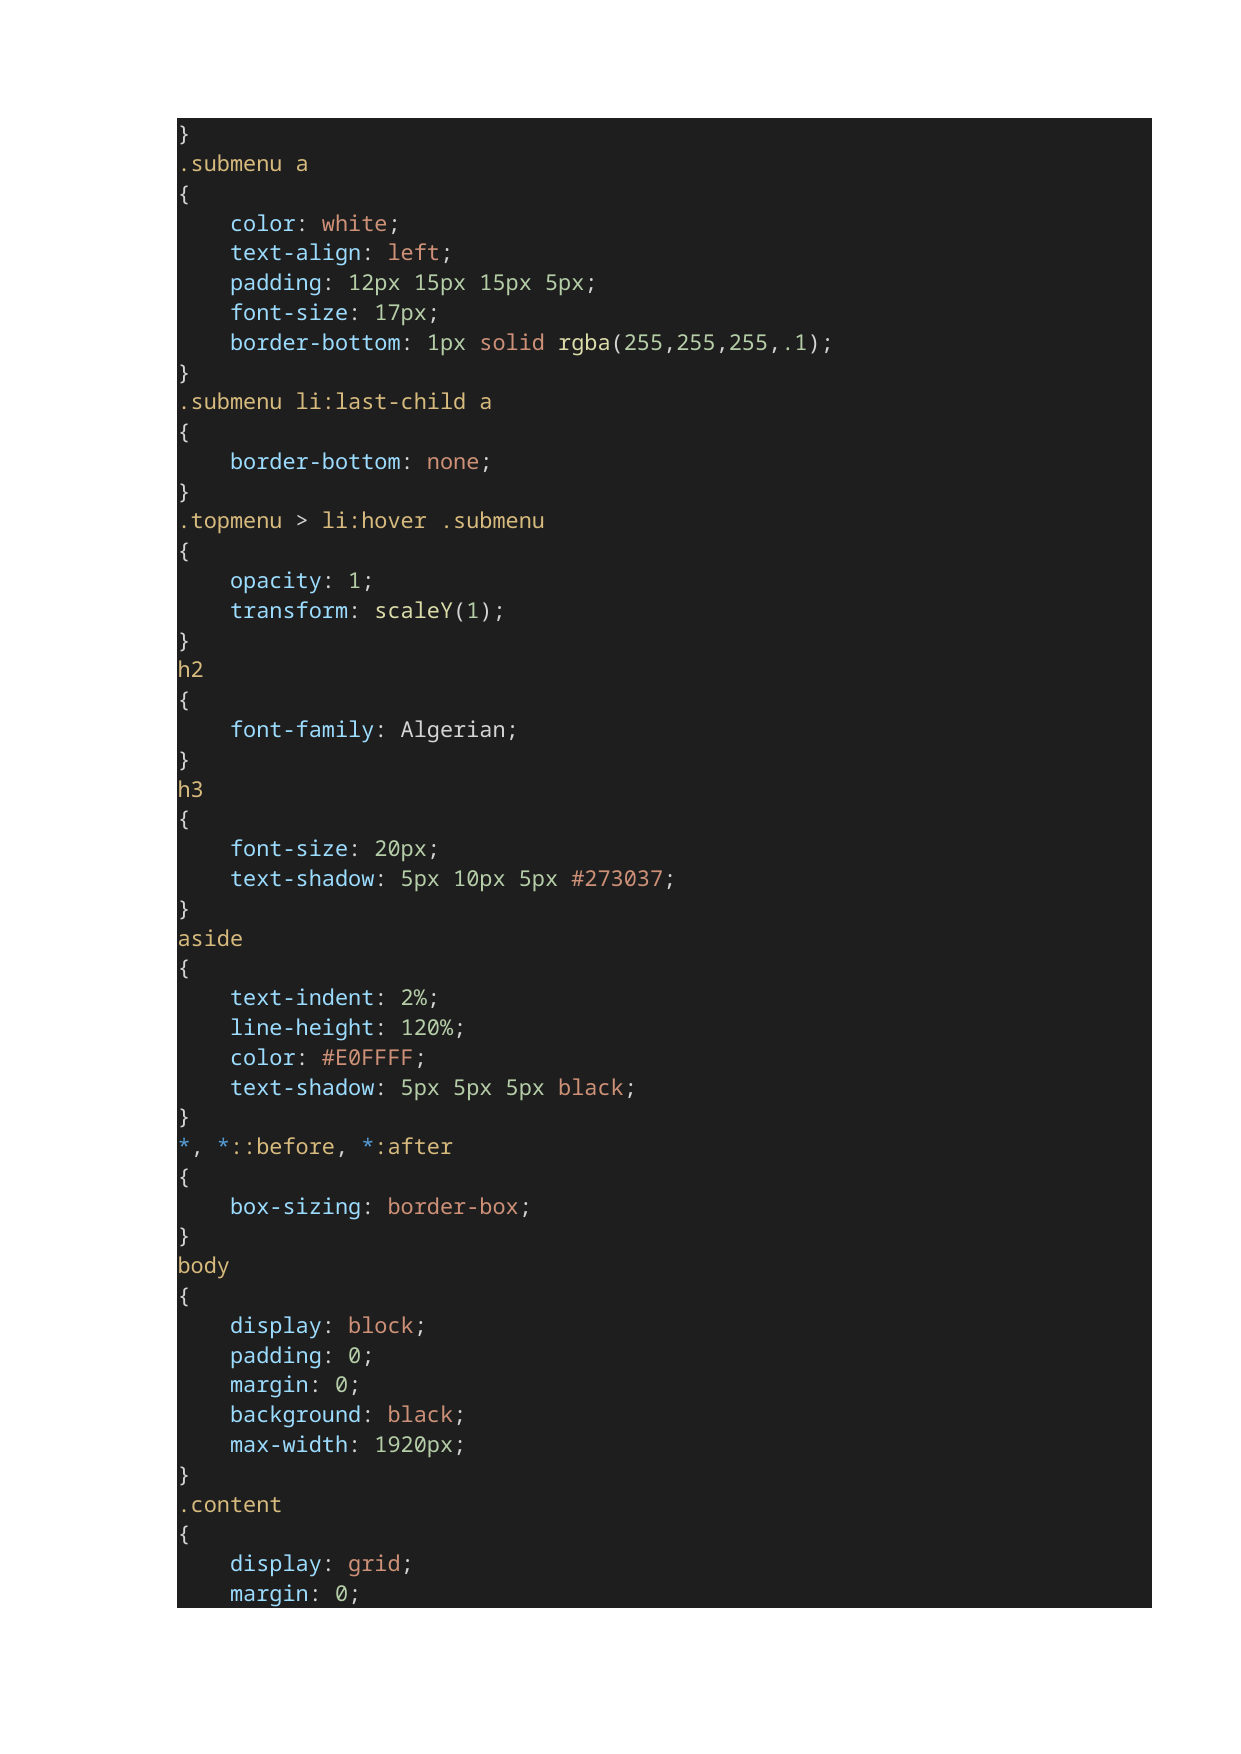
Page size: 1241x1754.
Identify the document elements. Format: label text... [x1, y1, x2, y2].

text border-bottom: none; [177, 446, 1152, 476]
text .topmenu > li:hover .submenu [177, 505, 1152, 535]
text margin: 0; [177, 1578, 1152, 1608]
text } [177, 476, 1152, 505]
text } [177, 744, 1152, 773]
text { [177, 178, 1152, 207]
text max-width: 1920px; [177, 1429, 1152, 1459]
text } [177, 118, 1152, 148]
text { [177, 1280, 1152, 1310]
text } [177, 624, 1152, 654]
text display: block; [177, 1310, 1152, 1339]
text .submenu a [177, 148, 1152, 178]
text margin: 0; [177, 1369, 1152, 1399]
text text-align: left; [177, 237, 1152, 267]
text } [177, 356, 1152, 386]
text { [177, 535, 1152, 565]
text font-size: 17px; [177, 297, 1152, 327]
text } [177, 1220, 1152, 1250]
text opacity: 1; [177, 565, 1152, 595]
text aside [177, 922, 1152, 952]
text } [177, 893, 1152, 922]
text } [177, 1101, 1152, 1131]
text text-shadow: 5px 5px 5px black; [177, 1071, 1152, 1101]
text { [177, 416, 1152, 446]
text padding: 0; [177, 1339, 1152, 1369]
text { [177, 952, 1152, 982]
text h2 [177, 654, 1152, 684]
text .content [177, 1488, 1152, 1518]
text transform: scaleY(1); [177, 595, 1152, 624]
text text-indent: 2%; [177, 982, 1152, 1012]
text h3 [177, 773, 1152, 803]
text { [177, 1161, 1152, 1191]
text { [177, 1518, 1152, 1548]
text background: black; [177, 1399, 1152, 1429]
text color: #E0FFFF; [177, 1042, 1152, 1071]
text color: white; [177, 207, 1152, 237]
text font-size: 20px; [177, 833, 1152, 863]
text box-sizing: border-box; [177, 1191, 1152, 1220]
text .submenu li:last-child a [177, 386, 1152, 416]
text } [177, 1459, 1152, 1488]
text display: grid; [177, 1548, 1152, 1578]
text *, *::before, *:after [177, 1131, 1152, 1161]
text line-height: 120%; [177, 1012, 1152, 1042]
text border-bottom: 1px solid rgba(255,255,255,.1); [177, 327, 1152, 356]
text padding: 12px 15px 15px 5px; [177, 267, 1152, 297]
text { [177, 803, 1152, 833]
text text-shadow: 5px 10px 5px #273037; [177, 863, 1152, 893]
text font-family: Algerian; [177, 714, 1152, 744]
text body [177, 1250, 1152, 1280]
text { [177, 684, 1152, 714]
